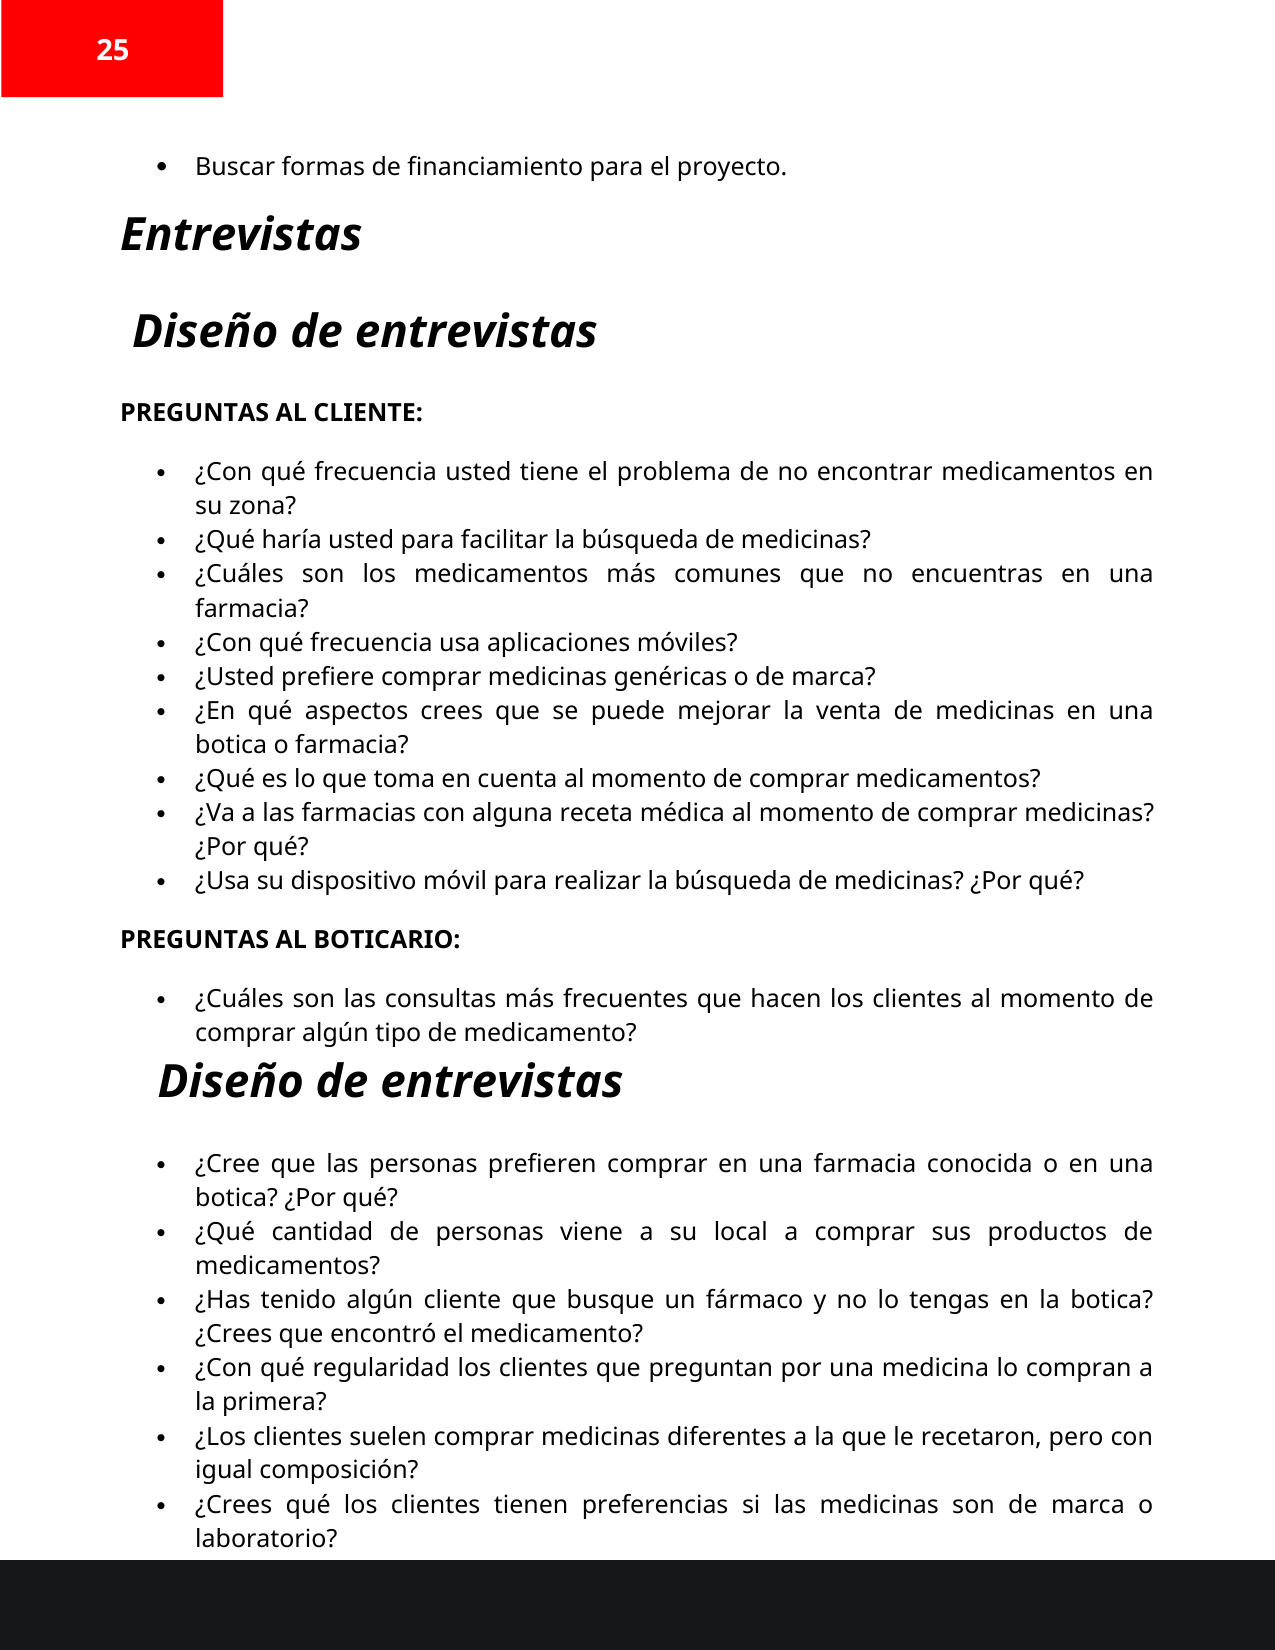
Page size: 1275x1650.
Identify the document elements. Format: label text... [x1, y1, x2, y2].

list Buscar formas de financiamiento para el proyecto. [157, 148, 1155, 182]
list ¿Con qué frecuencia usted tiene el problema de no encontrar medicamentos en su zona? [157, 454, 1155, 522]
list ¿Con qué frecuencia usa aplicaciones móviles? [157, 624, 1155, 658]
list ¿Usted prefiere comprar medicinas genéricas o de marca? [157, 658, 1155, 692]
list ¿Los clientes suelen comprar medicinas diferentes a la que le recetaron, pero con igual composición? [157, 1418, 1155, 1486]
list ¿Cuáles son los medicamentos más comunes que no encuentras en una farmacia? [157, 556, 1155, 624]
list ¿Crees qué los clientes tienen preferencias si las medicinas son de marca o laboratorio? [157, 1486, 1155, 1554]
text Entrevistas [120, 202, 1155, 264]
text Diseño de entrevistas [120, 298, 1155, 361]
text Diseño de entrevistas [157, 1049, 1155, 1111]
list ¿Qué haría usted para facilitar la búsqueda de medicinas? [157, 522, 1155, 556]
text PREGUNTAS AL BOTICARIO: [120, 922, 1155, 956]
list ¿En qué aspectos crees que se puede mejorar la venta de medicinas en una botica o farmacia? [157, 692, 1155, 761]
list ¿Cree que las personas prefieren comprar en una farmacia conocida o en una botica? ¿Por qué? [157, 1146, 1155, 1214]
list ¿Cuáles son las consultas más frecuentes que hacen los clientes al momento de comprar algún tipo de medicamento? [157, 981, 1155, 1049]
text PREGUNTAS AL CLIENTE: [120, 395, 1155, 429]
list ¿Con qué regularidad los clientes que preguntan por una medicina lo compran a la primera? [157, 1350, 1155, 1418]
list ¿Qué es lo que toma en cuenta al momento de comprar medicamentos? [157, 761, 1155, 794]
list ¿Va a las farmacias con alguna receta médica al momento de comprar medicinas? ¿Por qué? [157, 794, 1155, 863]
list ¿Usa su dispositivo móvil para realizar la búsqueda de medicinas? ¿Por qué? [157, 863, 1155, 897]
list ¿Has tenido algún cliente que busque un fármaco y no lo tengas en la botica? ¿Crees que encontró el medicamento? [157, 1282, 1155, 1350]
list ¿Qué cantidad de personas viene a su local a comprar sus productos de medicamentos? [157, 1214, 1155, 1282]
